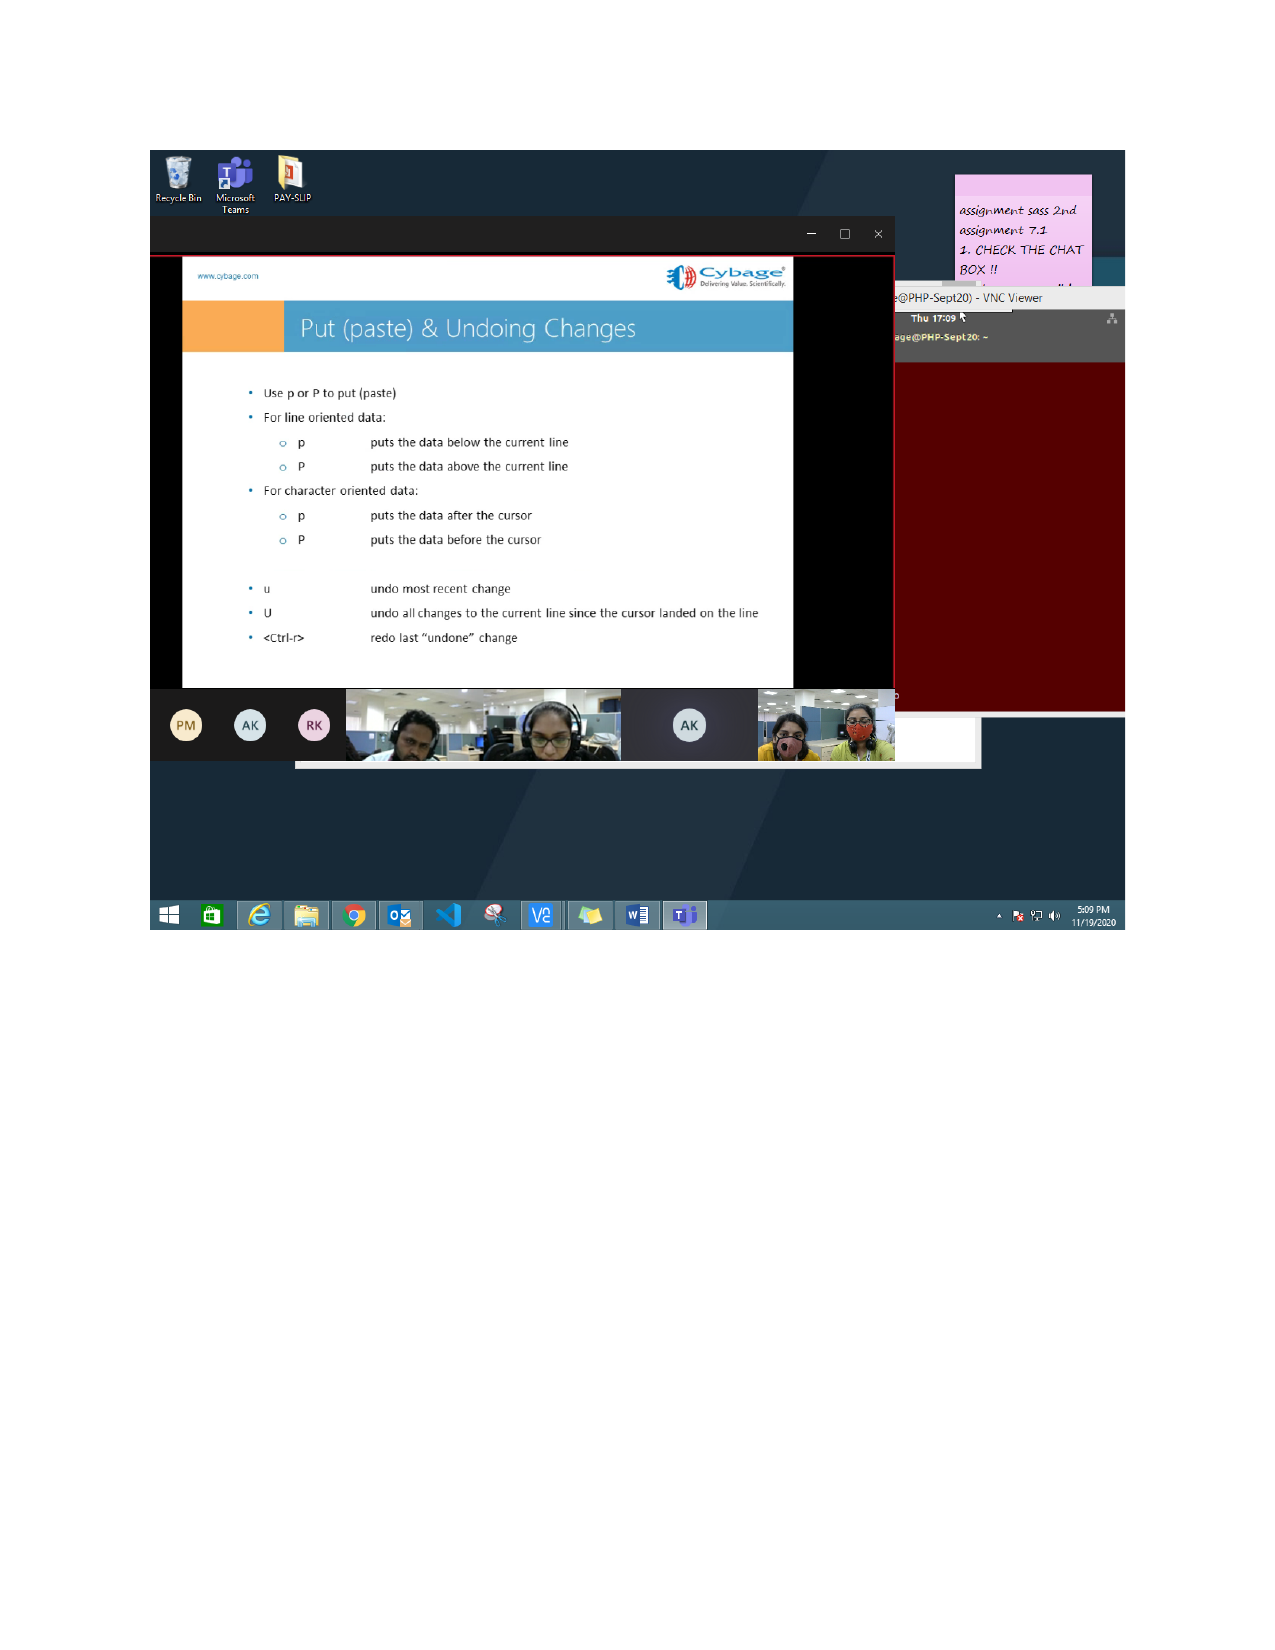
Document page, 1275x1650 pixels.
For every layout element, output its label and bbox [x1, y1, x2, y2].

picture [150, 150, 1125, 930]
